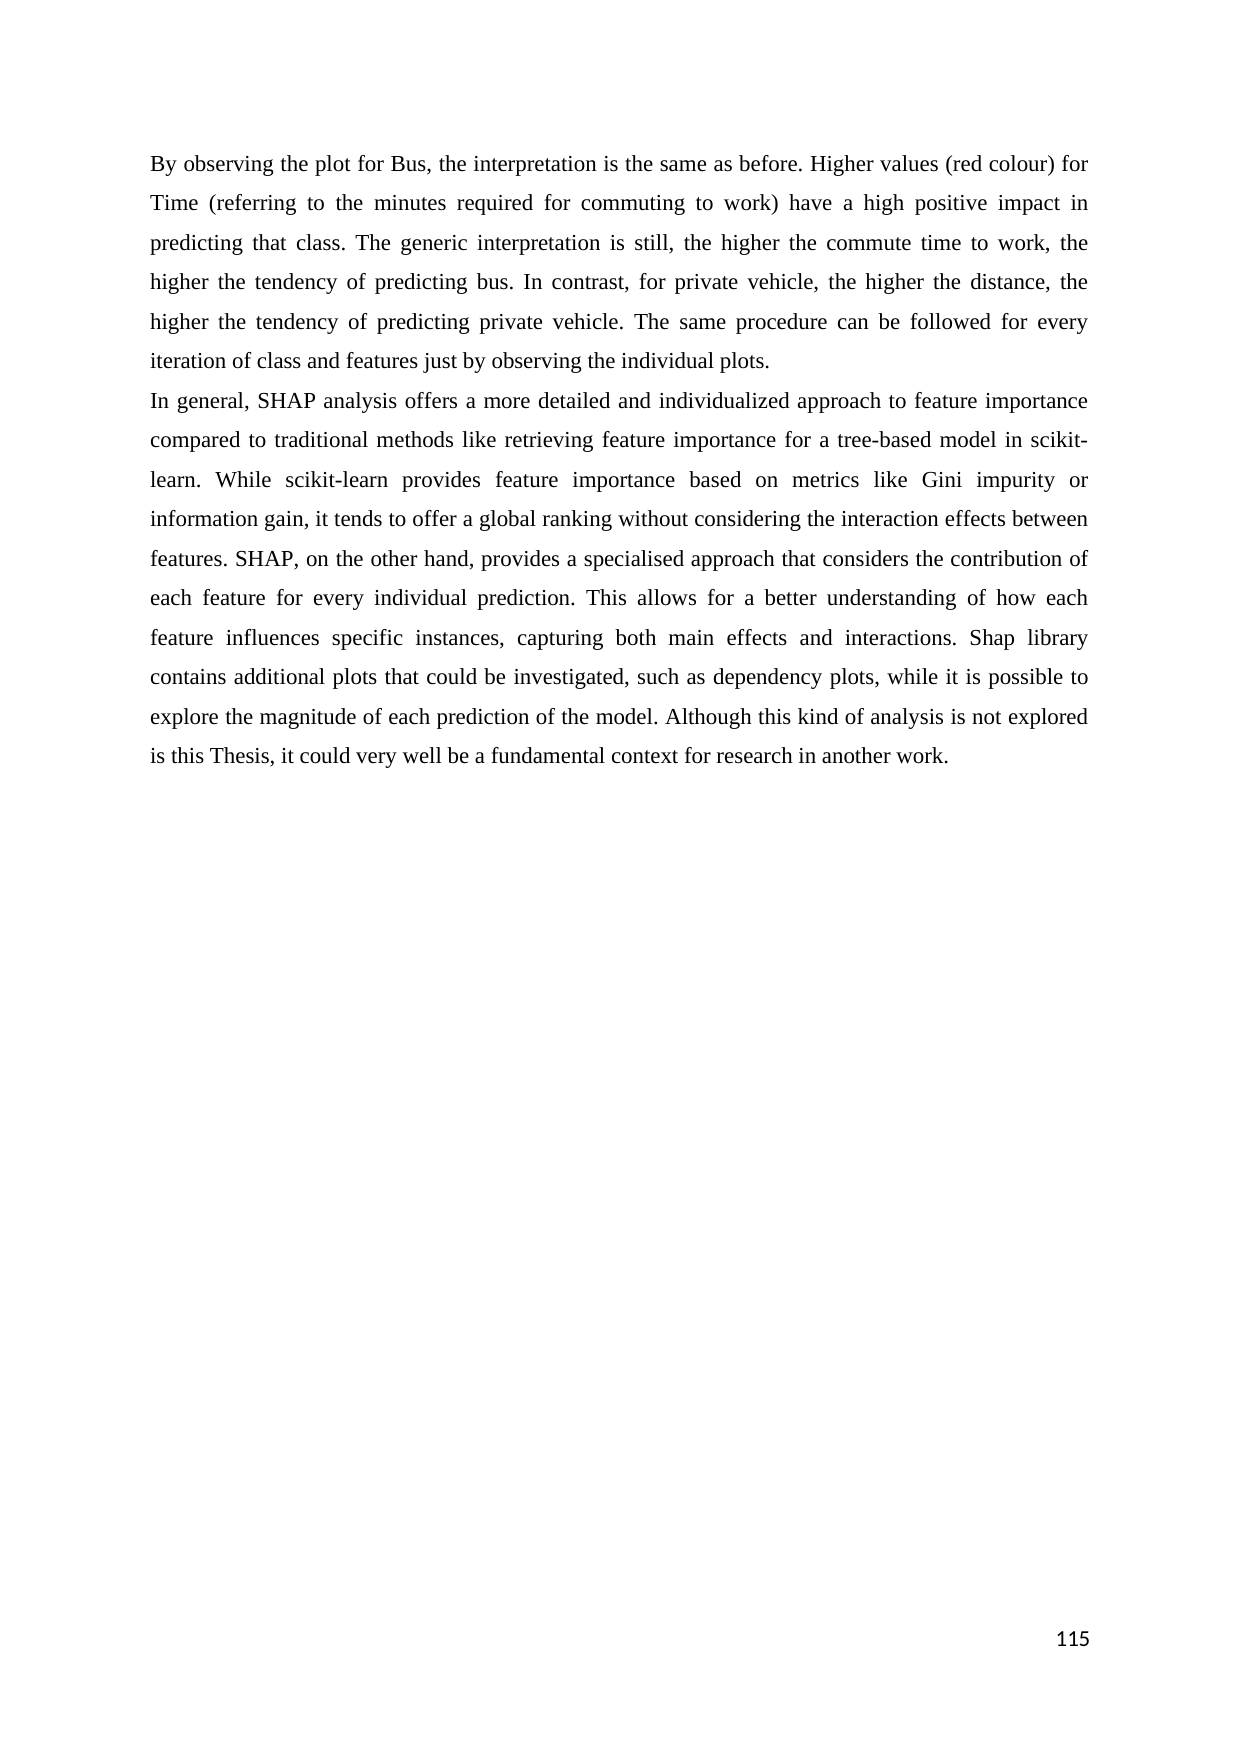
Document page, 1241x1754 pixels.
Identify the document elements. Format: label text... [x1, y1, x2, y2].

text By observing the plot for Bus, the interpretation is the same as before. Higher values (red colour) for Time (referring to the minutes required for commuting to work) have a high positive impact in predicting that class. The generic interpretation is still, the higher the commute time to work, the higher the tendency of predicting bus. In contrast, for private vehicle, the higher the distance, the higher the tendency of predicting private vehicle. The same procedure can be followed for every iteration of class and features just by observing the individual plots. [150, 150, 1090, 374]
text In general, SHAP analysis offers a more detailed and individualized approach to feature importance compared to traditional methods like retrieving feature importance for a tree-based model in scikit-learn. While scikit-learn provides feature importance based on metrics like Gini impurity or information gain, it tends to offer a global ranking without considering the interaction effects between features. SHAP, on the other hand, provides a specialised approach that considers the contribution of each feature for every individual prediction. This allows for a better understanding of how each feature influences specific instances, capturing both main effects and interactions. Shap library contains additional plots that could be investigated, such as dependency plots, while it is possible to explore the magnitude of each prediction of the model. Although this kind of analysis is not explored is this Thesis, it could very well be a fundamental context for research in another work. [150, 387, 1090, 768]
